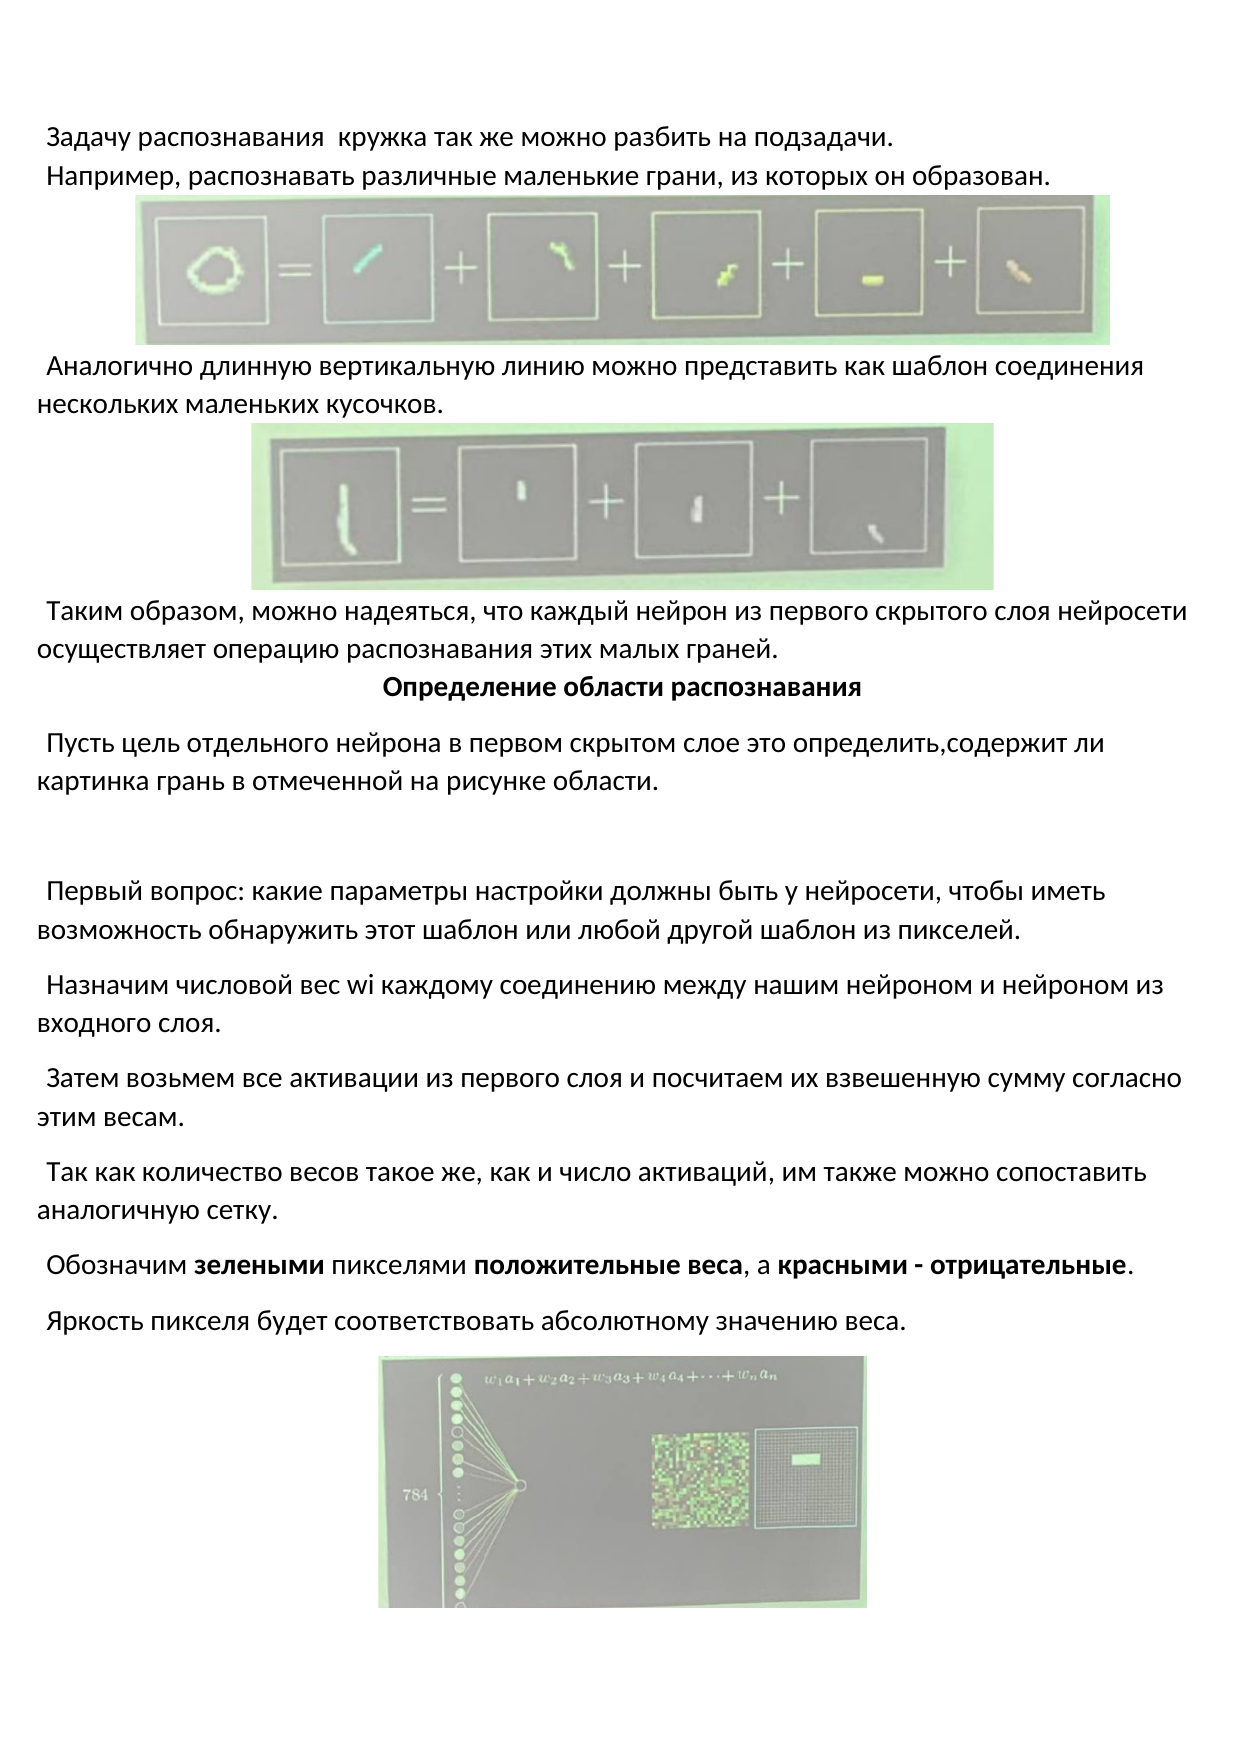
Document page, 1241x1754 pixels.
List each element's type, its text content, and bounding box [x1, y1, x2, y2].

list Задачу распознавания кружка так же можно разбить на подзадачи. [37, 118, 1199, 154]
text Назначим числовой вес wi каждому соединению между нашим нейроном и нейроном из входного слоя. [37, 966, 1199, 1040]
text Первый вопрос: какие параметры настройки должны быть у нейросети, чтобы иметь возможность обнаружить этот шаблон или любой другой шаблон из пикселей. [37, 872, 1199, 946]
list Таким образом, можно надеяться, что каждый нейрон из первого скрытого слоя нейросети осуществляет операцию распознавания этих малых граней. [37, 592, 1199, 666]
list Например, распознавать различные маленькие грани, из которых он образован. [37, 157, 1199, 192]
text Обозначим зелеными пикселями положительные веса, а красными - отрицательные. [37, 1246, 1199, 1282]
picture [251, 423, 994, 590]
picture [135, 195, 1110, 345]
list Аналогично длинную вертикальную линию можно представить как шаблон соединения нескольких маленьких кусочков. [37, 347, 1199, 421]
text Так как количество весов такое же, как и число активаций, им также можно сопоставить аналогичную сетку. [37, 1153, 1199, 1227]
list Определение области распознавания [37, 668, 1199, 704]
picture [378, 1356, 867, 1608]
text Затем возьмем все активации из первого слоя и посчитаем их взвешенную сумму согласно этим весам. [37, 1059, 1199, 1133]
text Пусть цель отдельного нейрона в первом скрытом слое это определить,содержит ли картинка грань в отмеченной на рисунке области. [37, 724, 1199, 798]
text Яркость пикселя будет соответствовать абсолютному значению веса. [37, 1302, 1199, 1337]
